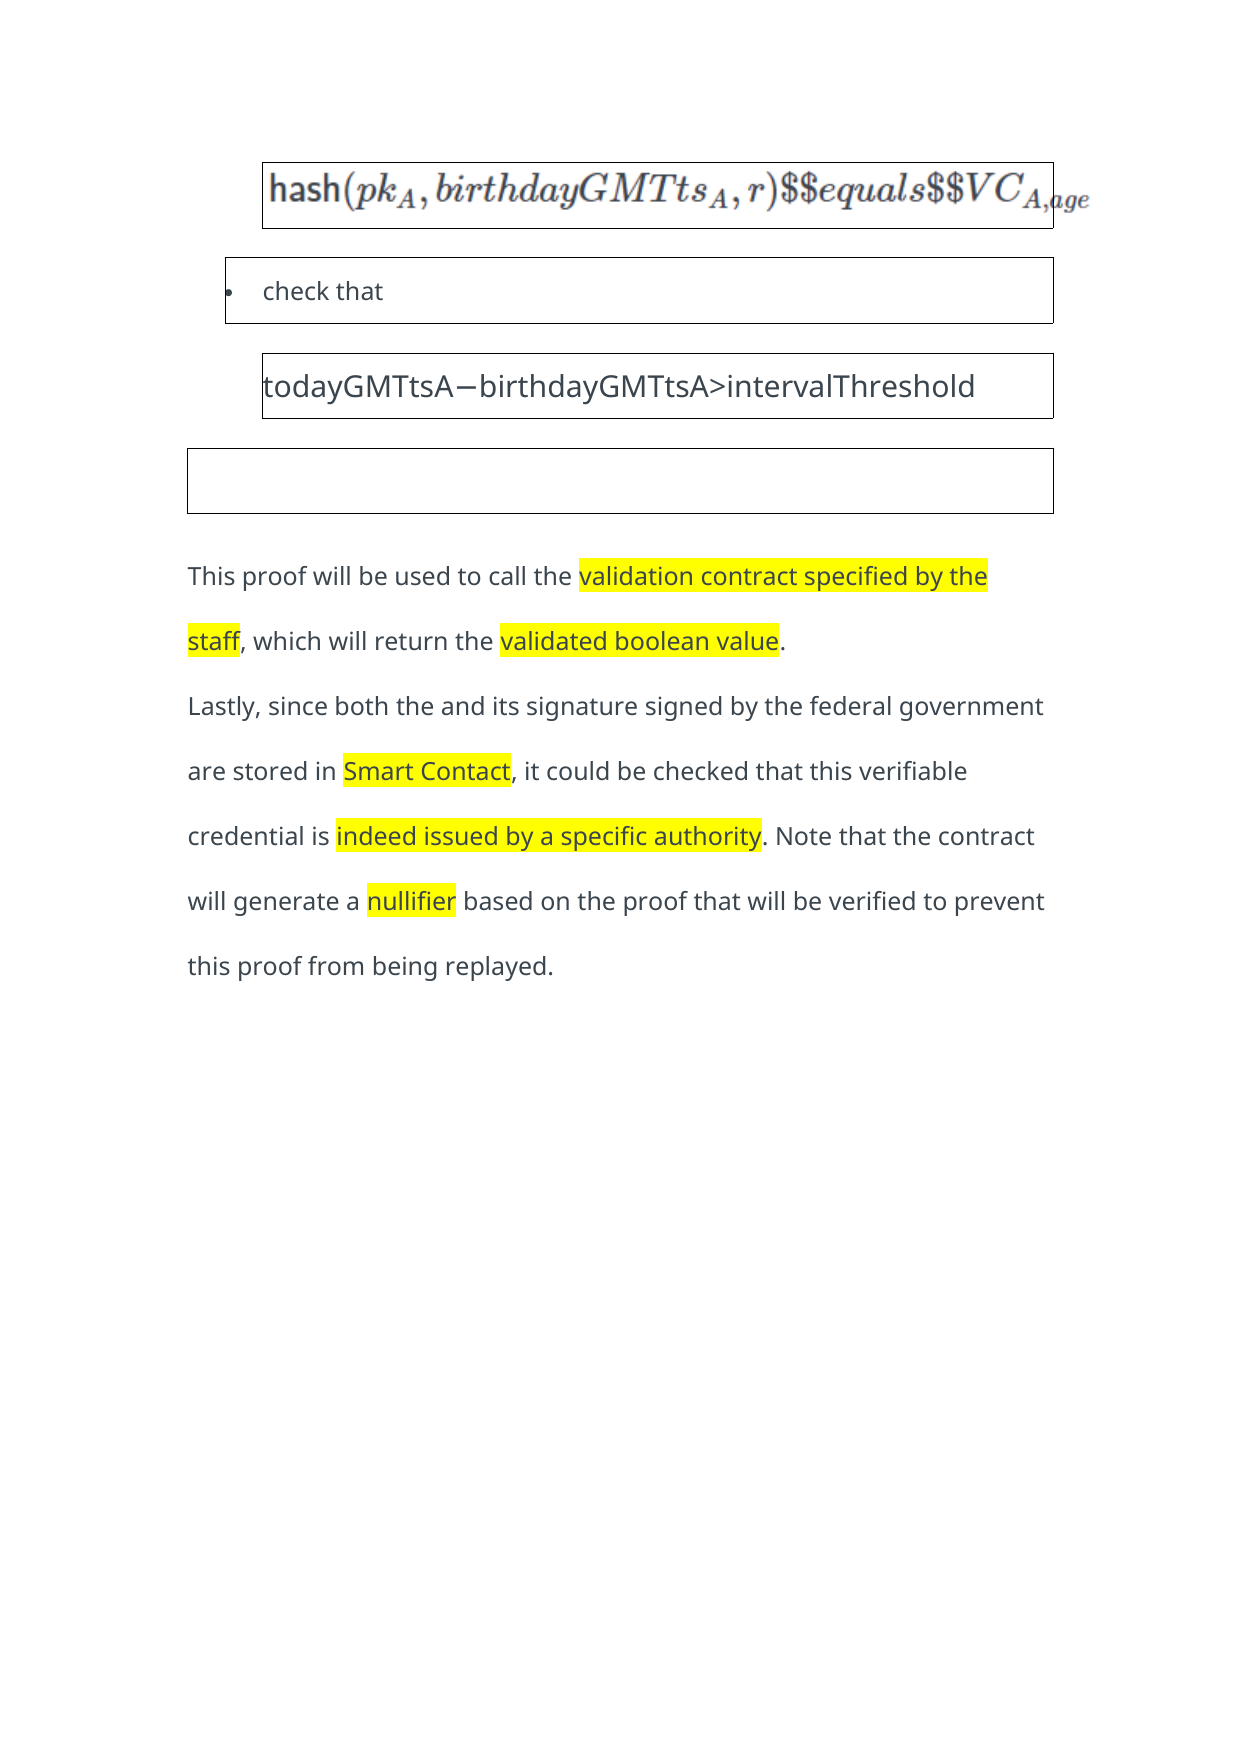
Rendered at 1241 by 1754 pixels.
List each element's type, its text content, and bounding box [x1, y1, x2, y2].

text Lastly, since both the and its signature signed by the federal government are stored in Smart Contact, it could be checked that this verifiable credential is indeed issued by a specific authority. Note that the contract will generate a nullifier based on the proof that will be verified to prevent this proof from being replayed. [187, 673, 1053, 998]
text This proof will be used to call the validation contract specified by the staff, which will return the validated boolean value. [187, 543, 1053, 673]
picture [1054, 162, 1099, 221]
list check that [226, 258, 1053, 323]
picture [263, 163, 1053, 221]
text todayGMTtsA−birthdayGMTtsA>intervalThreshold [263, 354, 1053, 418]
